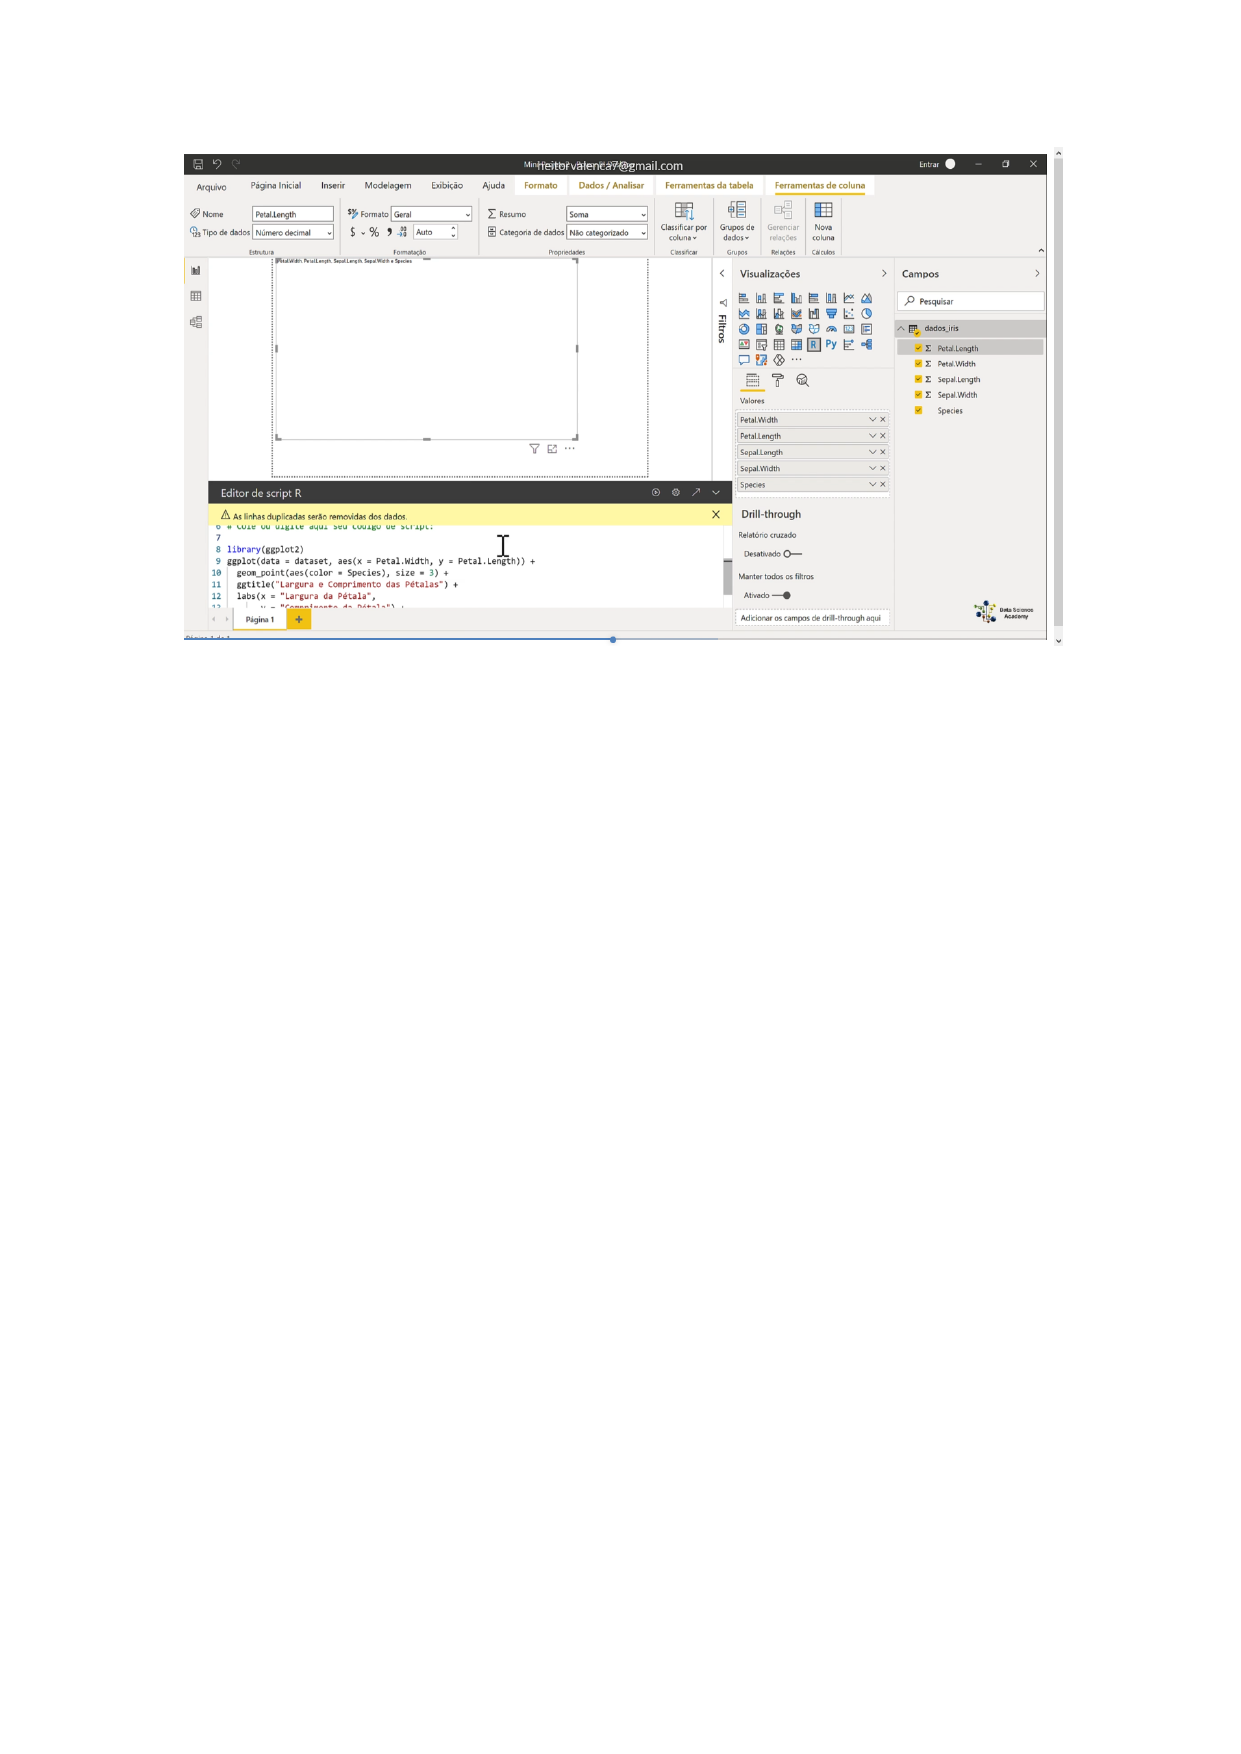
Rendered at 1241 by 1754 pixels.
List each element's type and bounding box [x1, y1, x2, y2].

picture [177, 147, 1063, 646]
